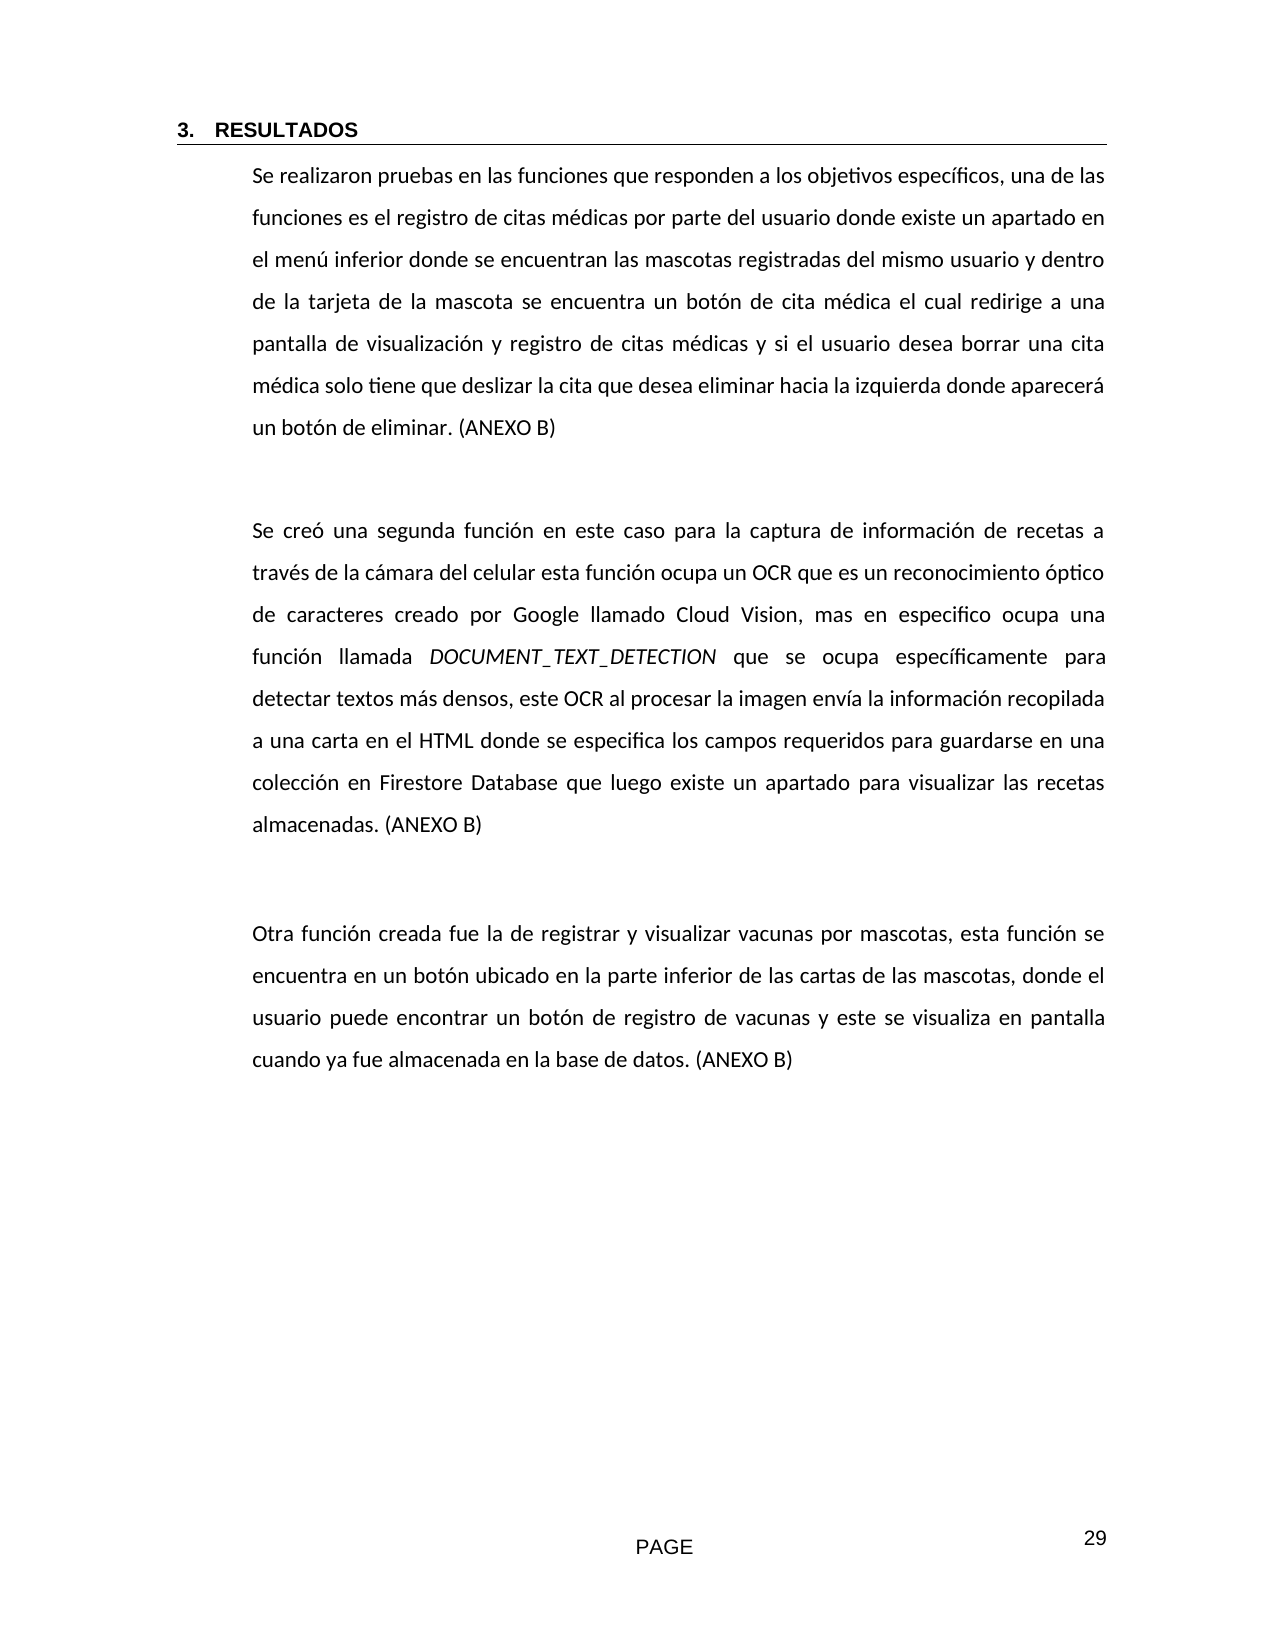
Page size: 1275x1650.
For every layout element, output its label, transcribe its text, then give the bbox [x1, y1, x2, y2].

text Se creó una segunda función en este caso para la captura de información de recetas a través de la cámara del celular esta función ocupa un OCR que es un reconocimiento óptico de caracteres creado por Google llamado Cloud Vision, mas en especifico ocupa una función llamada DOCUMENT_TEXT_DETECTION que se ocupa específicamente para detectar textos más densos, este OCR al procesar la imagen envía la información recopilada a una carta en el HTML donde se especifica los campos requeridos para guardarse en una colección en Firestore Database que luego existe un apartado para visualizar las recetas almacenadas. (ANEXO B) [252, 516, 1107, 838]
subtitle RESULTADOS [177, 118, 1107, 144]
text Se realizaron pruebas en las funciones que responden a los objetivos específicos, una de las funciones es el registro de citas médicas por parte del usuario donde existe un apartado en el menú inferior donde se encuentran las mascotas registradas del mismo usuario y dentro de la tarjeta de la mascota se encuentra un botón de cita médica el cual redirige a una pantalla de visualización y registro de citas médicas y si el usuario desea borrar una cita médica solo tiene que deslizar la cita que desea eliminar hacia la izquierda donde aparecerá un botón de eliminar. (ANEXO B) [252, 161, 1107, 441]
text Otra función creada fue la de registrar y visualizar vacunas por mascotas, esta función se encuentra en un botón ubicado en la parte inferior de las cartas de las mascotas, donde el usuario puede encontrar un botón de registro de vacunas y este se visualiza en pantalla cuando ya fue almacenada en la base de datos. (ANEXO B) [252, 919, 1107, 1073]
